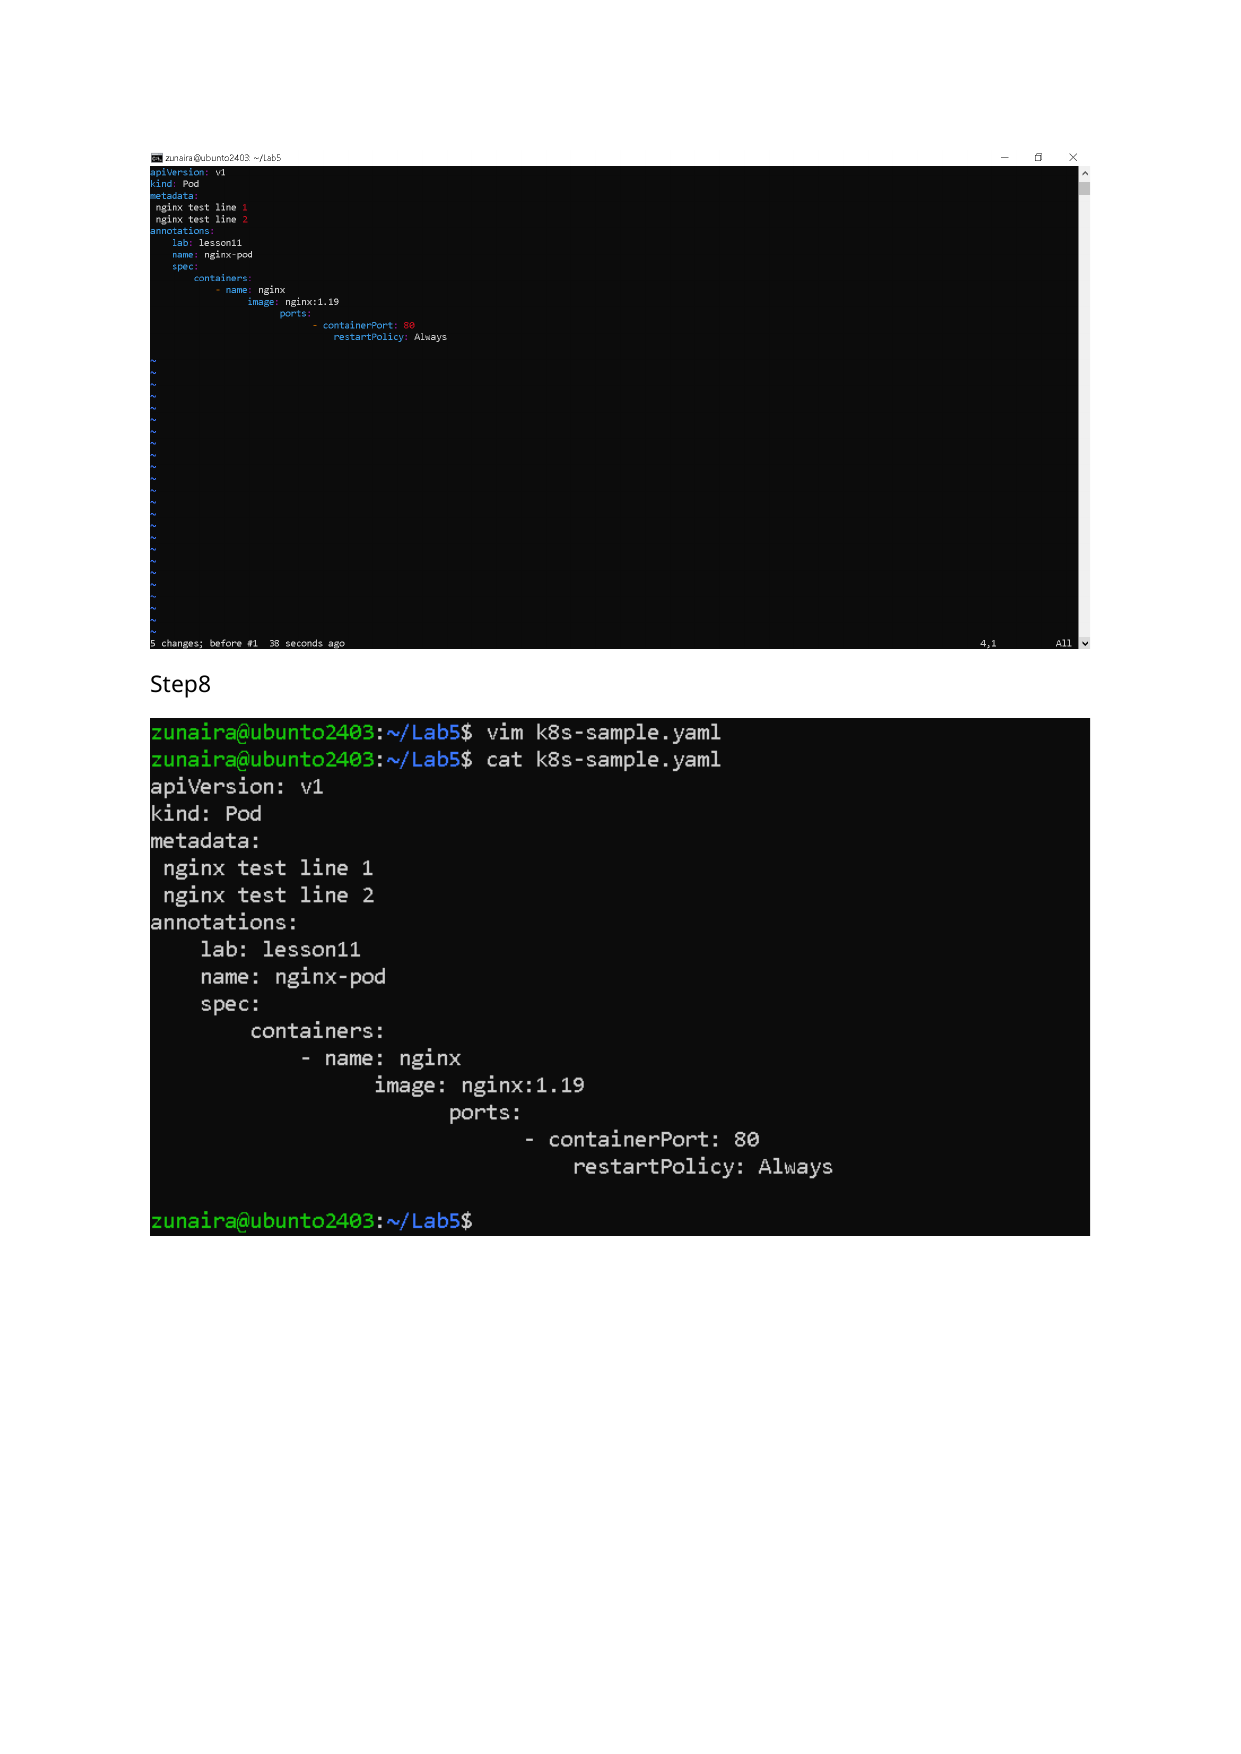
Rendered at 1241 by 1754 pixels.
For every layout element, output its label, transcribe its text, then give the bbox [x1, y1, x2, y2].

picture [150, 150, 1091, 649]
text Step8 [150, 668, 1090, 699]
picture [150, 718, 1091, 1236]
